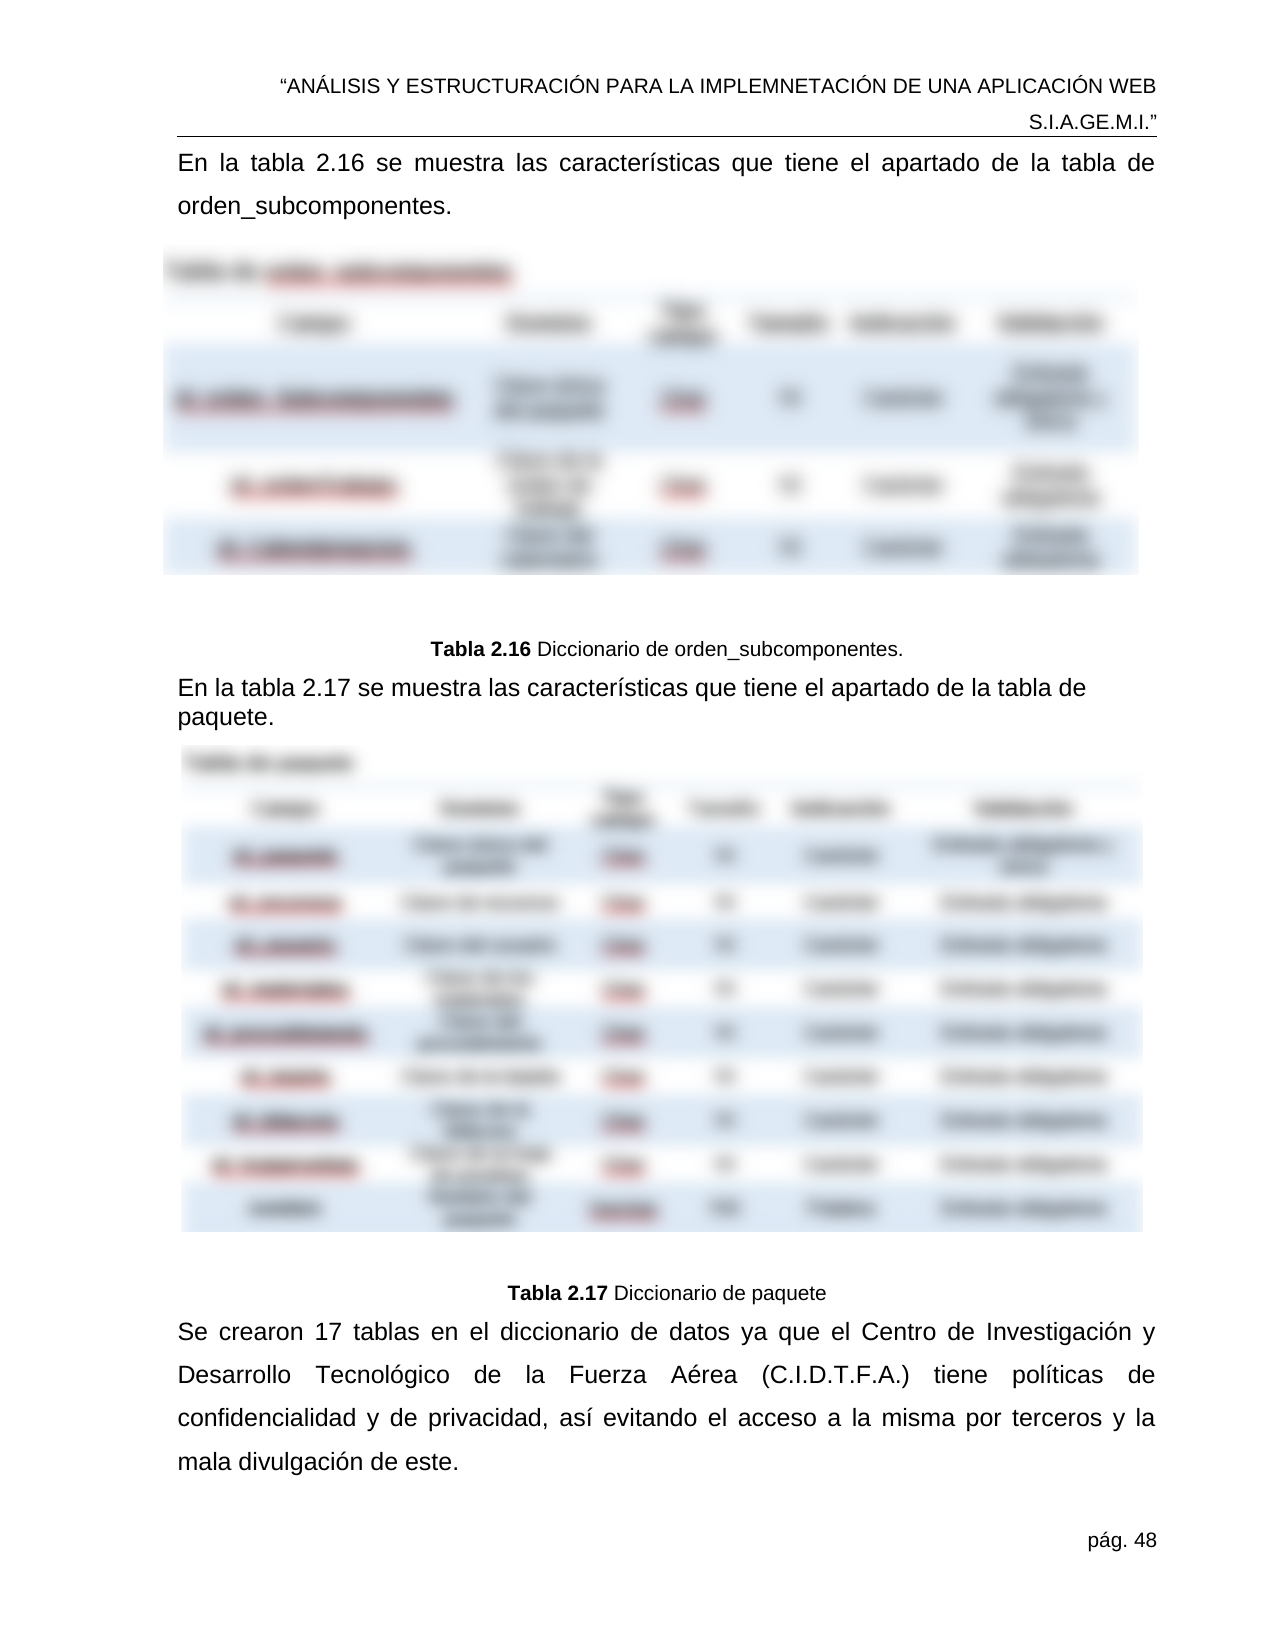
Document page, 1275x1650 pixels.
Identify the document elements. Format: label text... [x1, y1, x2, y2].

text Se crearon 17 tablas en el diccionario de datos ya que el Centro de Investigación y Desarrollo Tecnológico de la Fuerza Aérea (C.I.D.T.F.A.) tiene políticas de confidencialidad y de privacidad, así evitando el acceso a la misma por terceros y la mala divulgación de este. [177, 1317, 1157, 1475]
text Tabla 2.17 Diccionario de paquete [177, 1281, 1157, 1305]
picture [163, 244, 1139, 575]
picture [181, 745, 1143, 1232]
text En la tabla 2.17 se muestra las características que tiene el apartado de la tabla de paquete. [177, 673, 1157, 730]
text En la tabla 2.16 se muestra las características que tiene el apartado de la tabla de orden_subcomponentes. [177, 148, 1157, 220]
text Tabla 2.16 Diccionario de orden_subcomponentes. [177, 637, 1157, 661]
